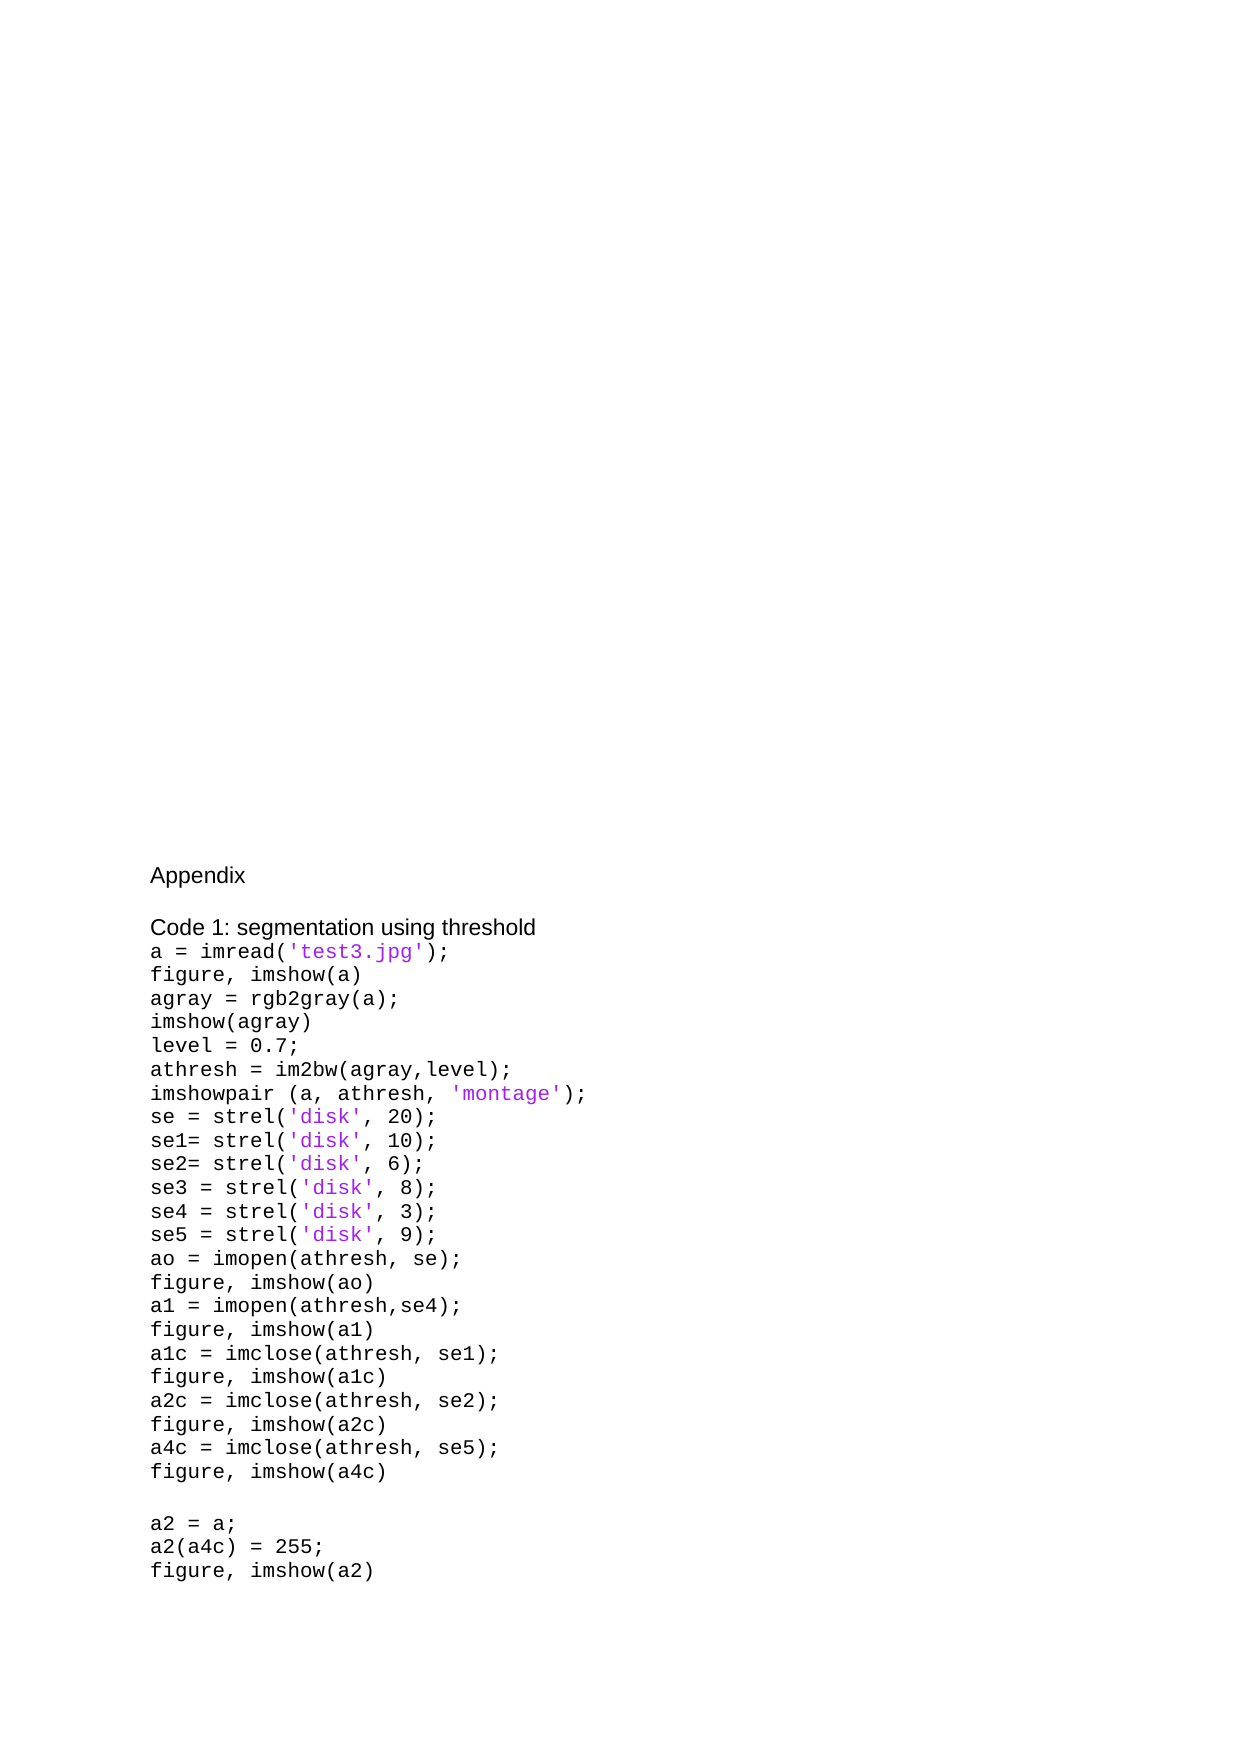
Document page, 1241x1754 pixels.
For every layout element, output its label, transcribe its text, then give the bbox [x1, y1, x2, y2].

text a1c = imclose(athresh, se1); [150, 1343, 1090, 1366]
text agray = rgb2gray(a); [150, 988, 1090, 1012]
text se2= strel('disk', 6); [150, 1153, 1090, 1177]
text se = strel('disk', 20); [150, 1106, 1090, 1130]
text figure, imshow(a4c) [150, 1461, 1090, 1484]
text imshowpair (a, athresh, 'montage'); [150, 1082, 1090, 1106]
text a1 = imopen(athresh,se4); [150, 1295, 1090, 1319]
text a2 = a; [150, 1512, 1090, 1536]
text imshow(agray) [150, 1012, 1090, 1035]
text athresh = im2bw(agray,level); [150, 1059, 1090, 1082]
text se3 = strel('disk', 8); [150, 1177, 1090, 1201]
text se4 = strel('disk', 3); [150, 1201, 1090, 1224]
text figure, imshow(ao) [150, 1272, 1090, 1295]
text se5 = strel('disk', 9); [150, 1224, 1090, 1248]
text a2c = imclose(athresh, se2); [150, 1390, 1090, 1413]
text figure, imshow(a) [150, 964, 1090, 988]
text a4c = imclose(athresh, se5); [150, 1437, 1090, 1461]
text ao = imopen(athresh, se); [150, 1248, 1090, 1272]
text figure, imshow(a1) [150, 1319, 1090, 1343]
text figure, imshow(a1c) [150, 1366, 1090, 1390]
text level = 0.7; [150, 1035, 1090, 1059]
text Appendix [150, 862, 1090, 888]
text figure, imshow(a2) [150, 1560, 1090, 1583]
text a = imread('test3.jpg'); [150, 941, 1090, 964]
text a2(a4c) = 255; [150, 1536, 1090, 1560]
text figure, imshow(a2c) [150, 1413, 1090, 1437]
text se1= strel('disk', 10); [150, 1130, 1090, 1153]
text Code 1: segmentation using threshold [150, 914, 1090, 941]
